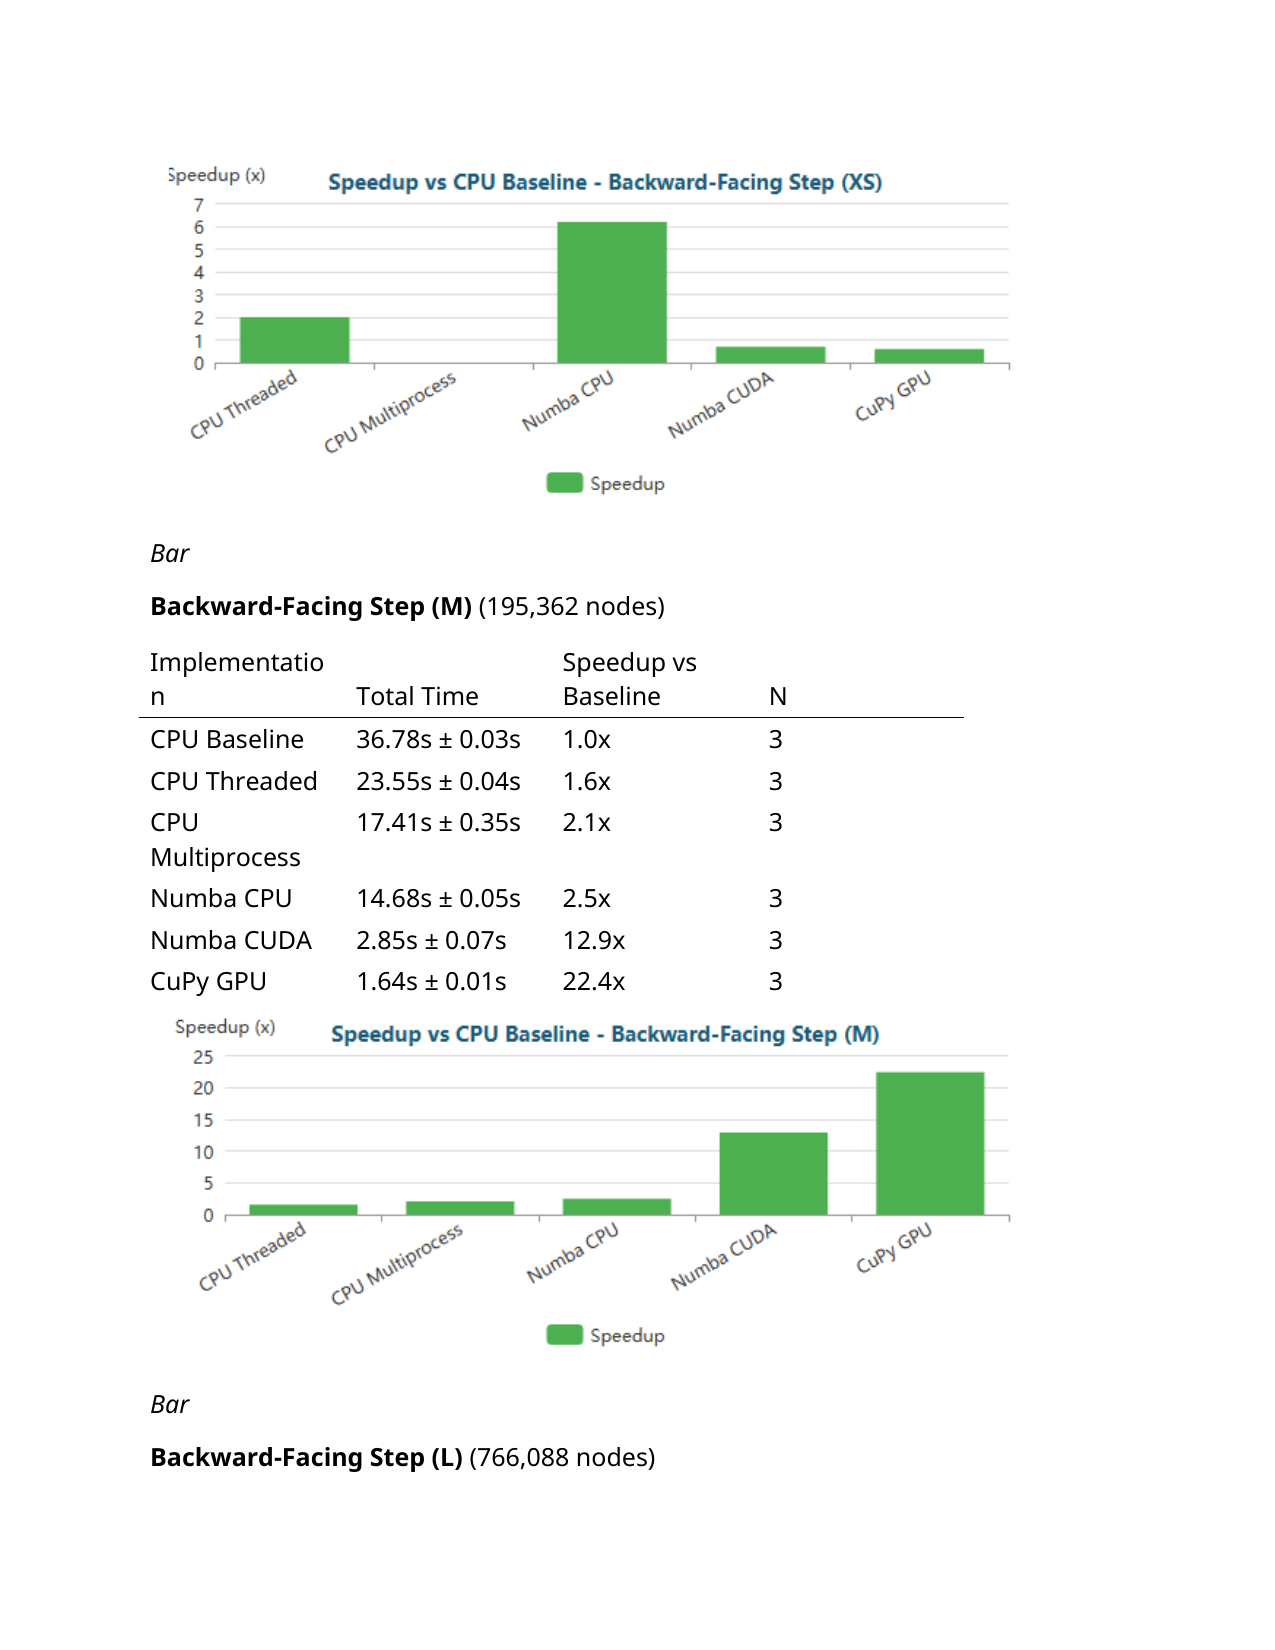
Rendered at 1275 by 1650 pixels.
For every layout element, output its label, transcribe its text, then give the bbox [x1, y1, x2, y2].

text Bar [150, 1387, 1125, 1421]
picture [168, 1001, 1044, 1367]
text Bar [150, 535, 1125, 569]
picture [168, 150, 1044, 515]
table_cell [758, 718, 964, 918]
text Backward-Facing Step (L) (766,088 nodes) [150, 1440, 1125, 1474]
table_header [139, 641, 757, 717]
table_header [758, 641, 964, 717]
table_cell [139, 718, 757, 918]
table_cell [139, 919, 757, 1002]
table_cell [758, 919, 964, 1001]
text Backward-Facing Step (M) (195,362 nodes) [150, 588, 1125, 622]
